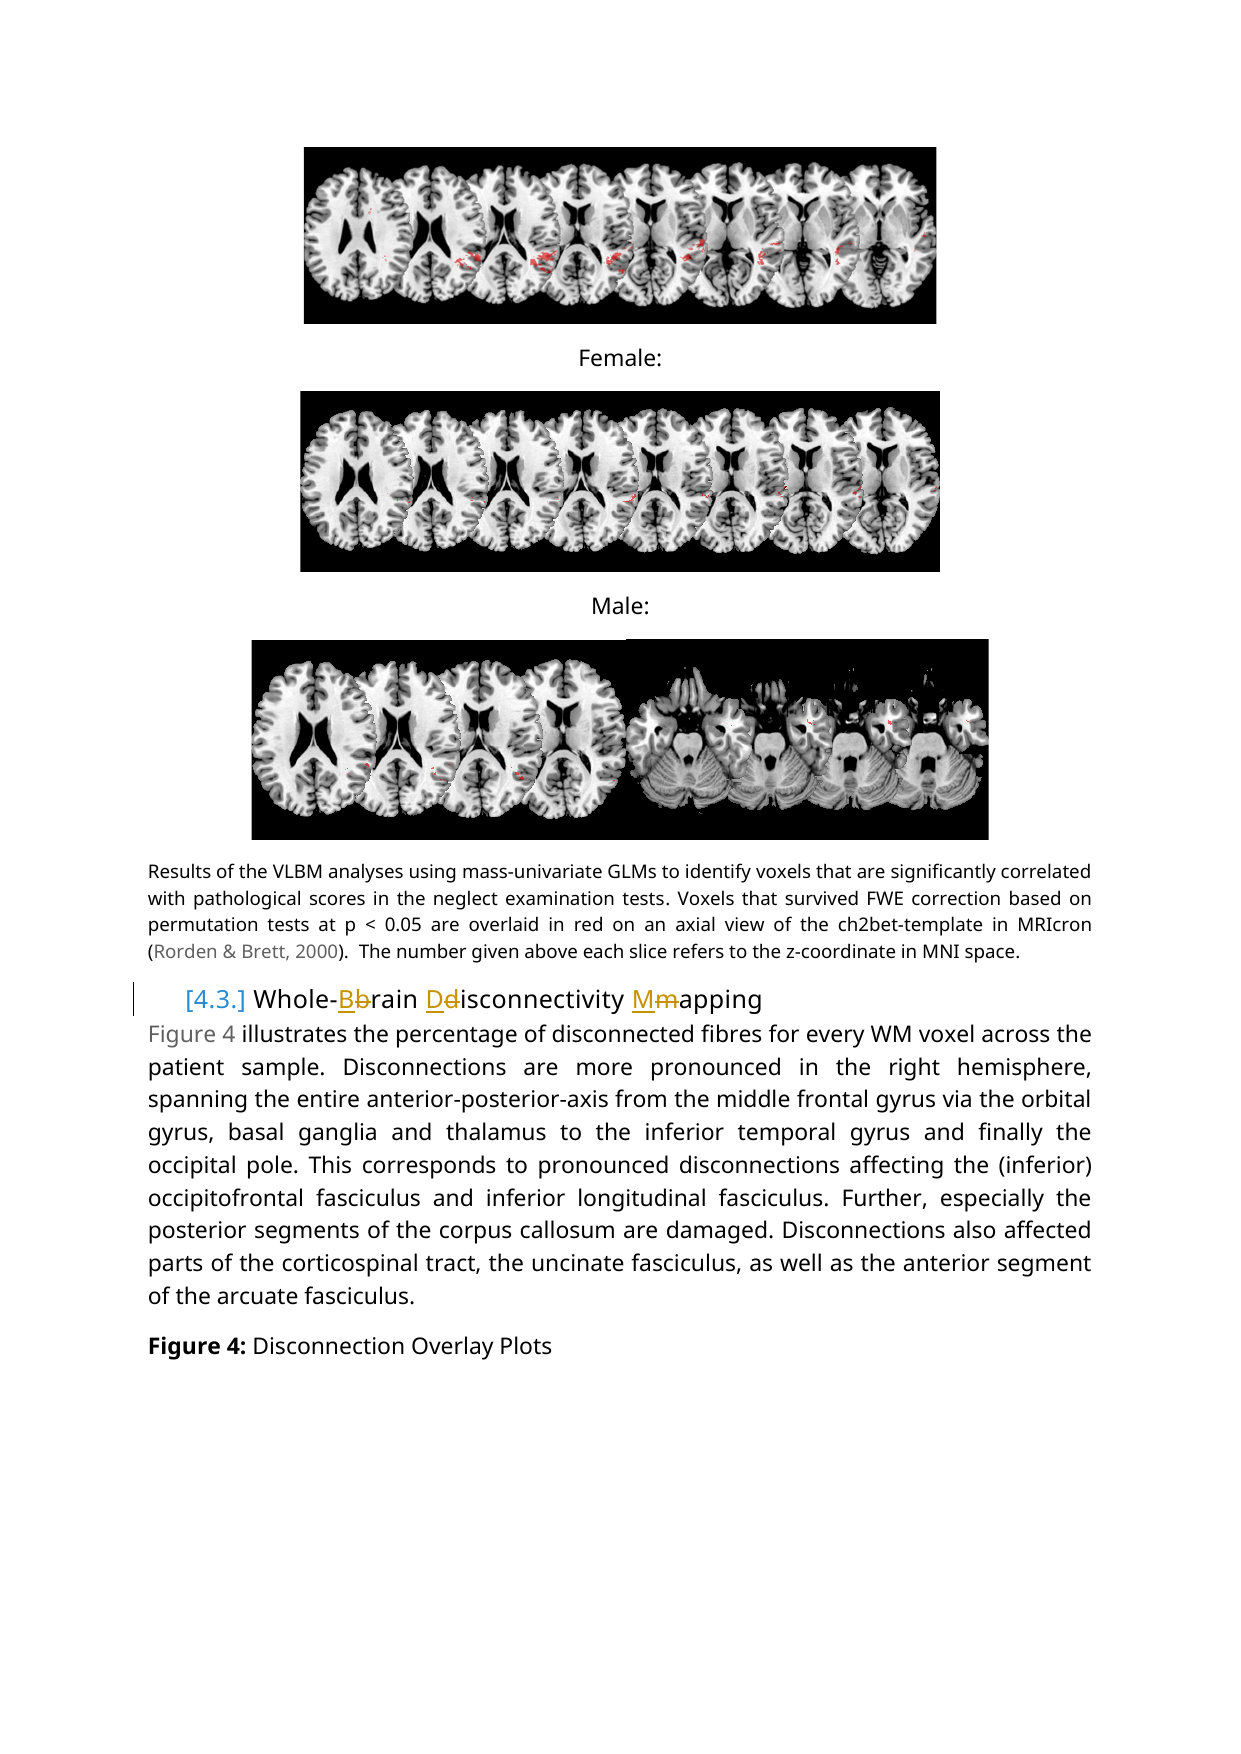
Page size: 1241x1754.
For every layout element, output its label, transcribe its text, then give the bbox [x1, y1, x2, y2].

text Figure 4 illustrates the percentage of disconnected fibres for every WM voxel across the patient sample. Disconnections are more pronounced in the right hemisphere, spanning the entire anterior-posterior-axis from the middle frontal gyrus via the orbital gyrus, basal ganglia and thalamus to the inferior temporal gyrus and finally the occipital pole. This corresponds to pronounced disconnections affecting the (inferior) occipitofrontal fasciculus and inferior longitudinal fasciculus. Further, especially the posterior segments of the corpus callosum are damaged. Disconnections also affected parts of the corticospinal tract, the uncinate fasciculus, as well as the anterior segment of the arcuate fasciculus. [148, 1018, 1093, 1311]
subtitle Whole-rain isconnectivity apping [185, 982, 1093, 1016]
picture [300, 391, 940, 572]
picture [303, 147, 937, 324]
picture [251, 639, 989, 840]
text Results of the VLBM analyses using mass-univariate GLMs to identify voxels that are significantly correlated with pathological scores in the neglect examination tests. Voxels that survived FWE correction based on permutation tests at p < 0.05 are overlaid in red on an axial view of the ch2bet-template in MRIcron (Rorden & Brett, 2000). The number given above each slice refers to the z-coordinate in MNI space. [148, 858, 1093, 964]
text Male: [148, 589, 1093, 621]
text Figure 4: Disconnection Overlay Plots [148, 1329, 1093, 1361]
text Female: [148, 342, 1093, 373]
